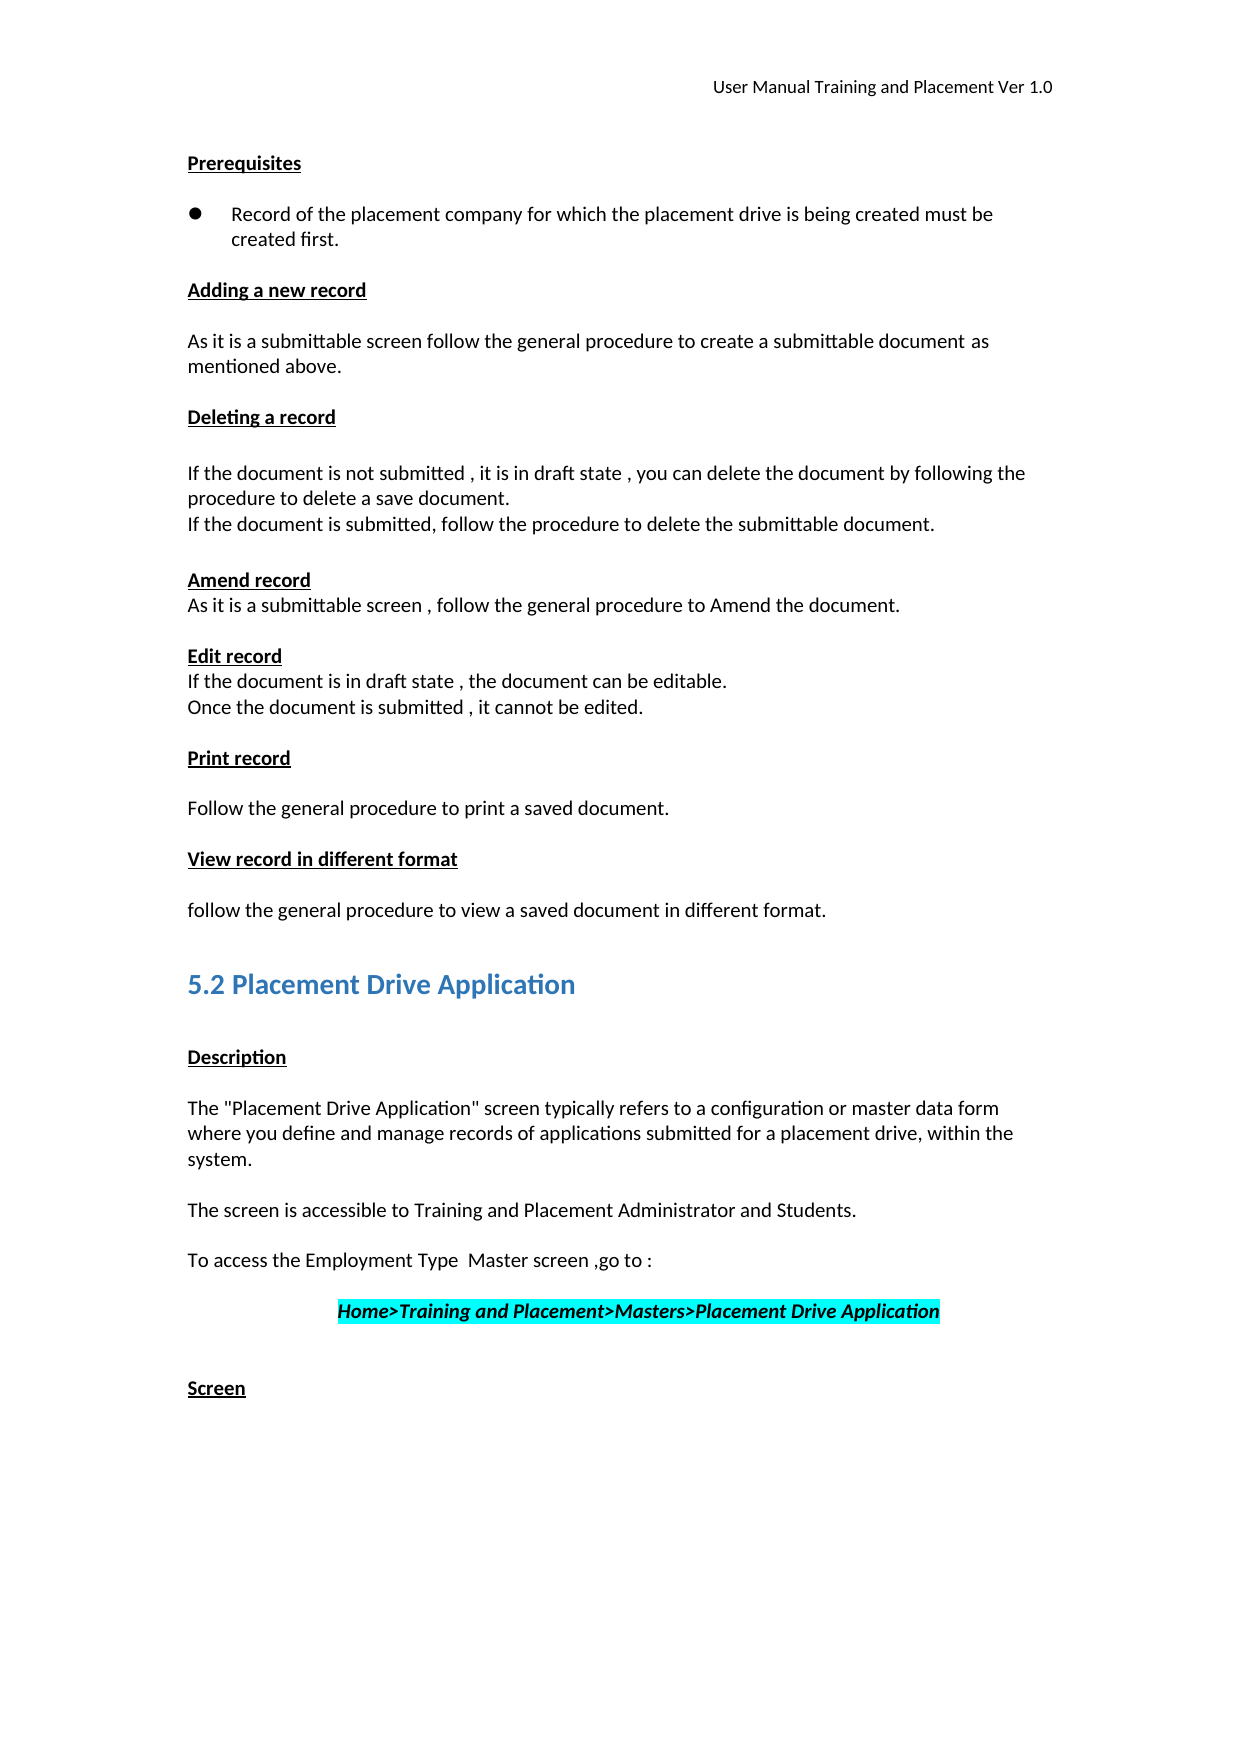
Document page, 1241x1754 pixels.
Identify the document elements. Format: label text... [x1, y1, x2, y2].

subtitle Placement Drive Application [187, 966, 1053, 1001]
list Record of the placement company for which the placement drive is being created must be created first. [187, 201, 1053, 252]
text Deleting a record [187, 404, 1053, 429]
text As it is a submittable screen follow the general procedure to create a submittable document as mentioned above. [187, 328, 1053, 379]
text If the document is not submitted , it is in draft state , you can delete the document by following the procedure to delete a save document. [187, 460, 1053, 511]
text The "Placement Drive Application" screen typically refers to a configuration or master data form where you define and manage records of applications submitted for a placement drive, within the system. [187, 1095, 1053, 1171]
text Description [187, 1044, 1053, 1070]
text To access the Employment Type Master screen ,go to : [187, 1248, 1053, 1273]
text Home>Training and Placement>Masters>Placement Drive Application [262, 1298, 1053, 1324]
text Edit record [187, 643, 1053, 668]
text Prerequisites [187, 150, 1053, 175]
text As it is a submittable screen , follow the general procedure to Amend the document. [187, 592, 1053, 618]
text Adding a new record [187, 277, 1053, 302]
text Amend record [187, 567, 1053, 592]
text If the document is in draft state , the document can be editable. [187, 668, 1053, 694]
text Print record [187, 745, 1053, 770]
text View record in different format [187, 846, 1053, 872]
text The screen is accessible to Training and Placement Administrator and Students. [187, 1197, 1053, 1222]
text Follow the general procedure to print a saved document. [187, 796, 1053, 821]
text If the document is submitted, follow the procedure to delete the submittable document. [187, 511, 1053, 536]
text Screen [187, 1375, 1053, 1400]
text follow the general procedure to view a saved document in different format. [187, 897, 1053, 923]
text Once the document is submitted , it cannot be edited. [187, 694, 1053, 719]
